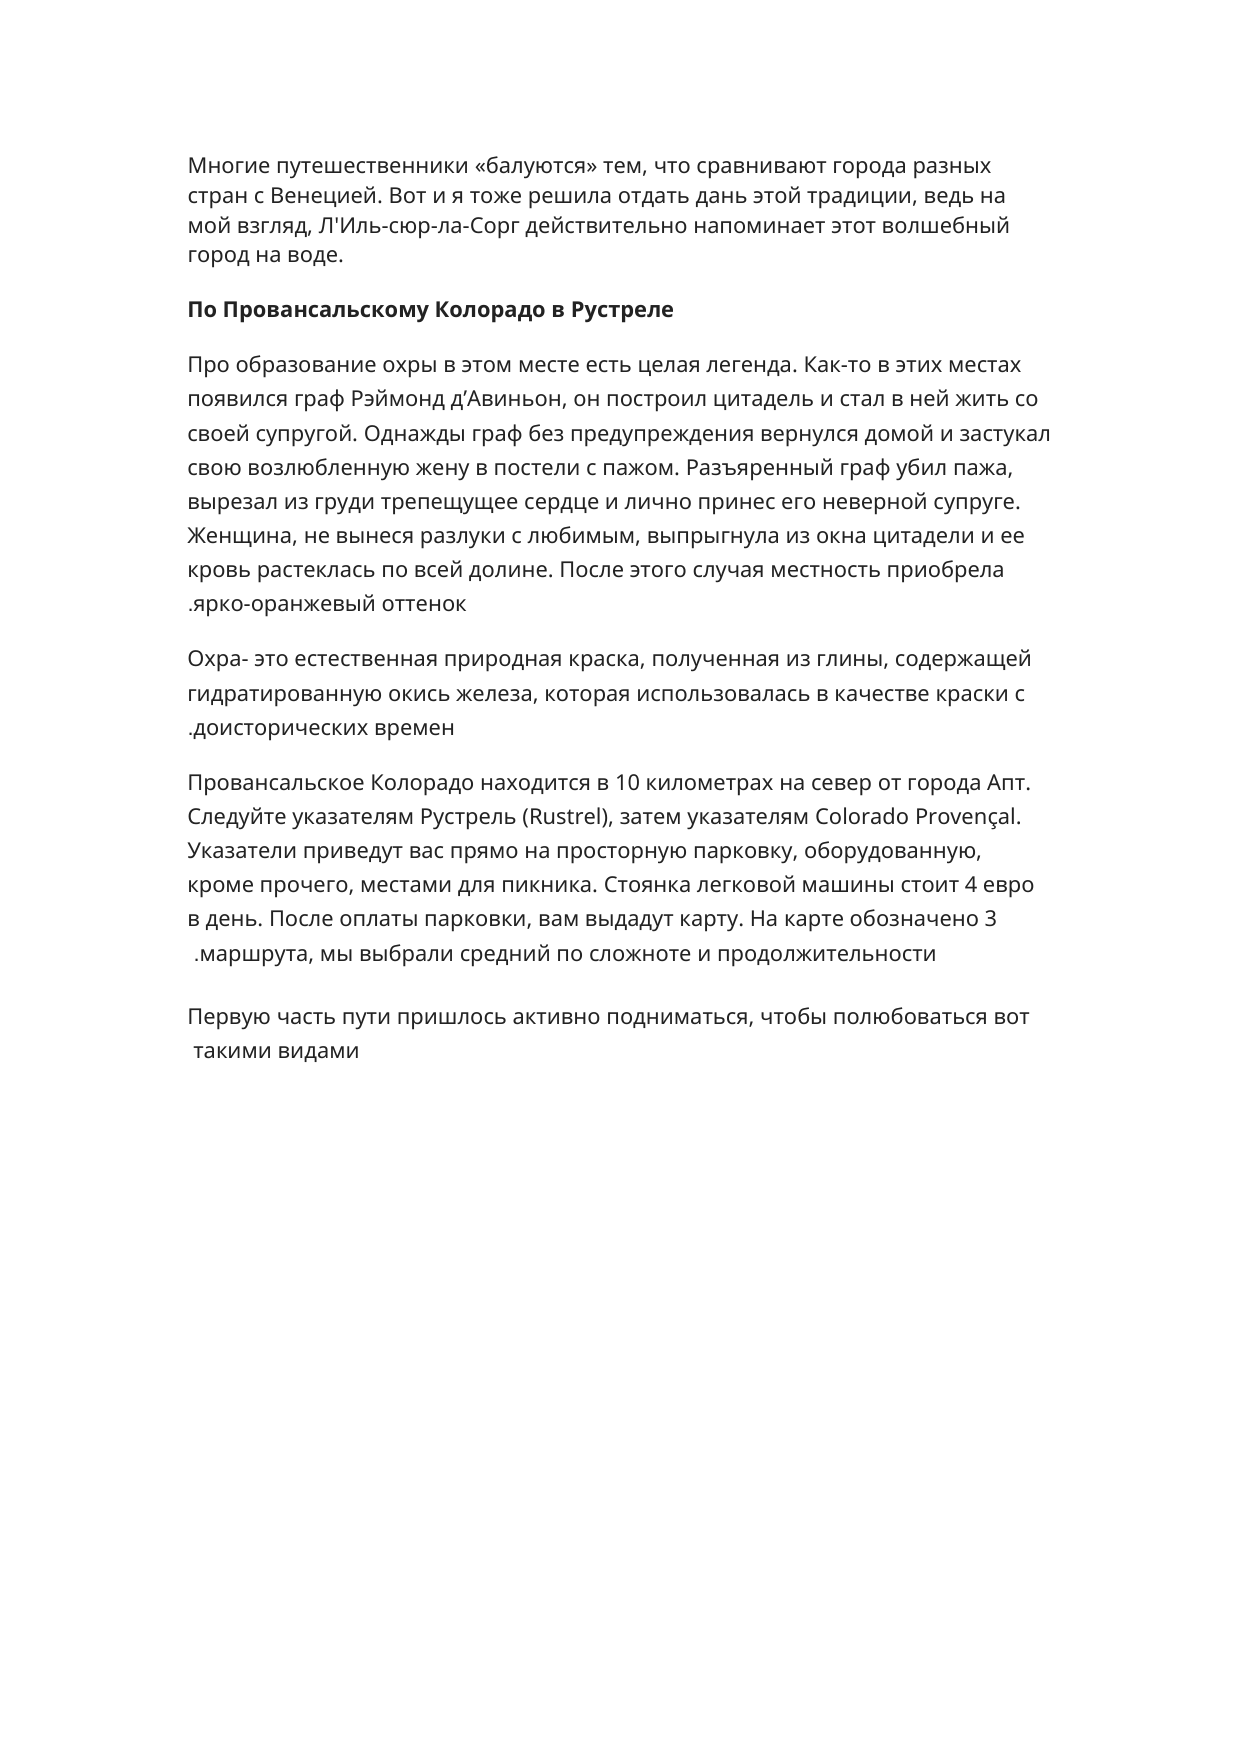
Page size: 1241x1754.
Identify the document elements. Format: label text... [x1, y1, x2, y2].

text По Провансальскому Колорадо в Рустреле [187, 294, 1053, 324]
text Многие путешественники «балуются» тем, что сравнивают города разных стран с Венецией. Вот и я тоже решила отдать дань этой традиции, ведь на мой взгляд, Л'Иль-сюр-ла-Сорг действительно напоминает этот волшебный город на воде. [187, 150, 1053, 269]
text Провансальское Колорадо находится в 10 километрах на север от города Апт. Следуйте указателям Рустрель (Rustrel), затем указателям Colorado Provençal. Указатели приведут вас прямо на просторную парковку, оборудованную, кроме прочего, местами для пикника. Стоянка легковой машины стоит 4 евро в день. После оплаты парковки, вам выдадут карту. На карте обозначено 3 маршрута, мы выбрали средний по сложноте и продолжительности. Первую часть пути пришлось активно подниматься, чтобы полюбоваться вот такими видами [187, 767, 1053, 1093]
text Охра- это естественная природная краска, полученная из глины, содержащей гидратированную окись железа, которая использовалась в качестве краски с доисторических времен. [187, 643, 1053, 741]
text Про образование охры в этом месте есть целая легенда. Как-то в этих местах появился граф Рэймонд д’Авиньон, он построил цитадель и стал в ней жить со своей супругой. Однажды граф без предупреждения вернулся домой и застукал свою возлюбленную жену в постели с пажом. Разъяренный граф убил пажа, вырезал из груди трепещущее сердце и лично принес его неверной супруге. Женщина, не вынеся разлуки с любимым, выпрыгнула из окна цитадели и ее кровь растеклась по всей долине. После этого случая местность приобрела ярко-оранжевый оттенок. [187, 349, 1053, 618]
